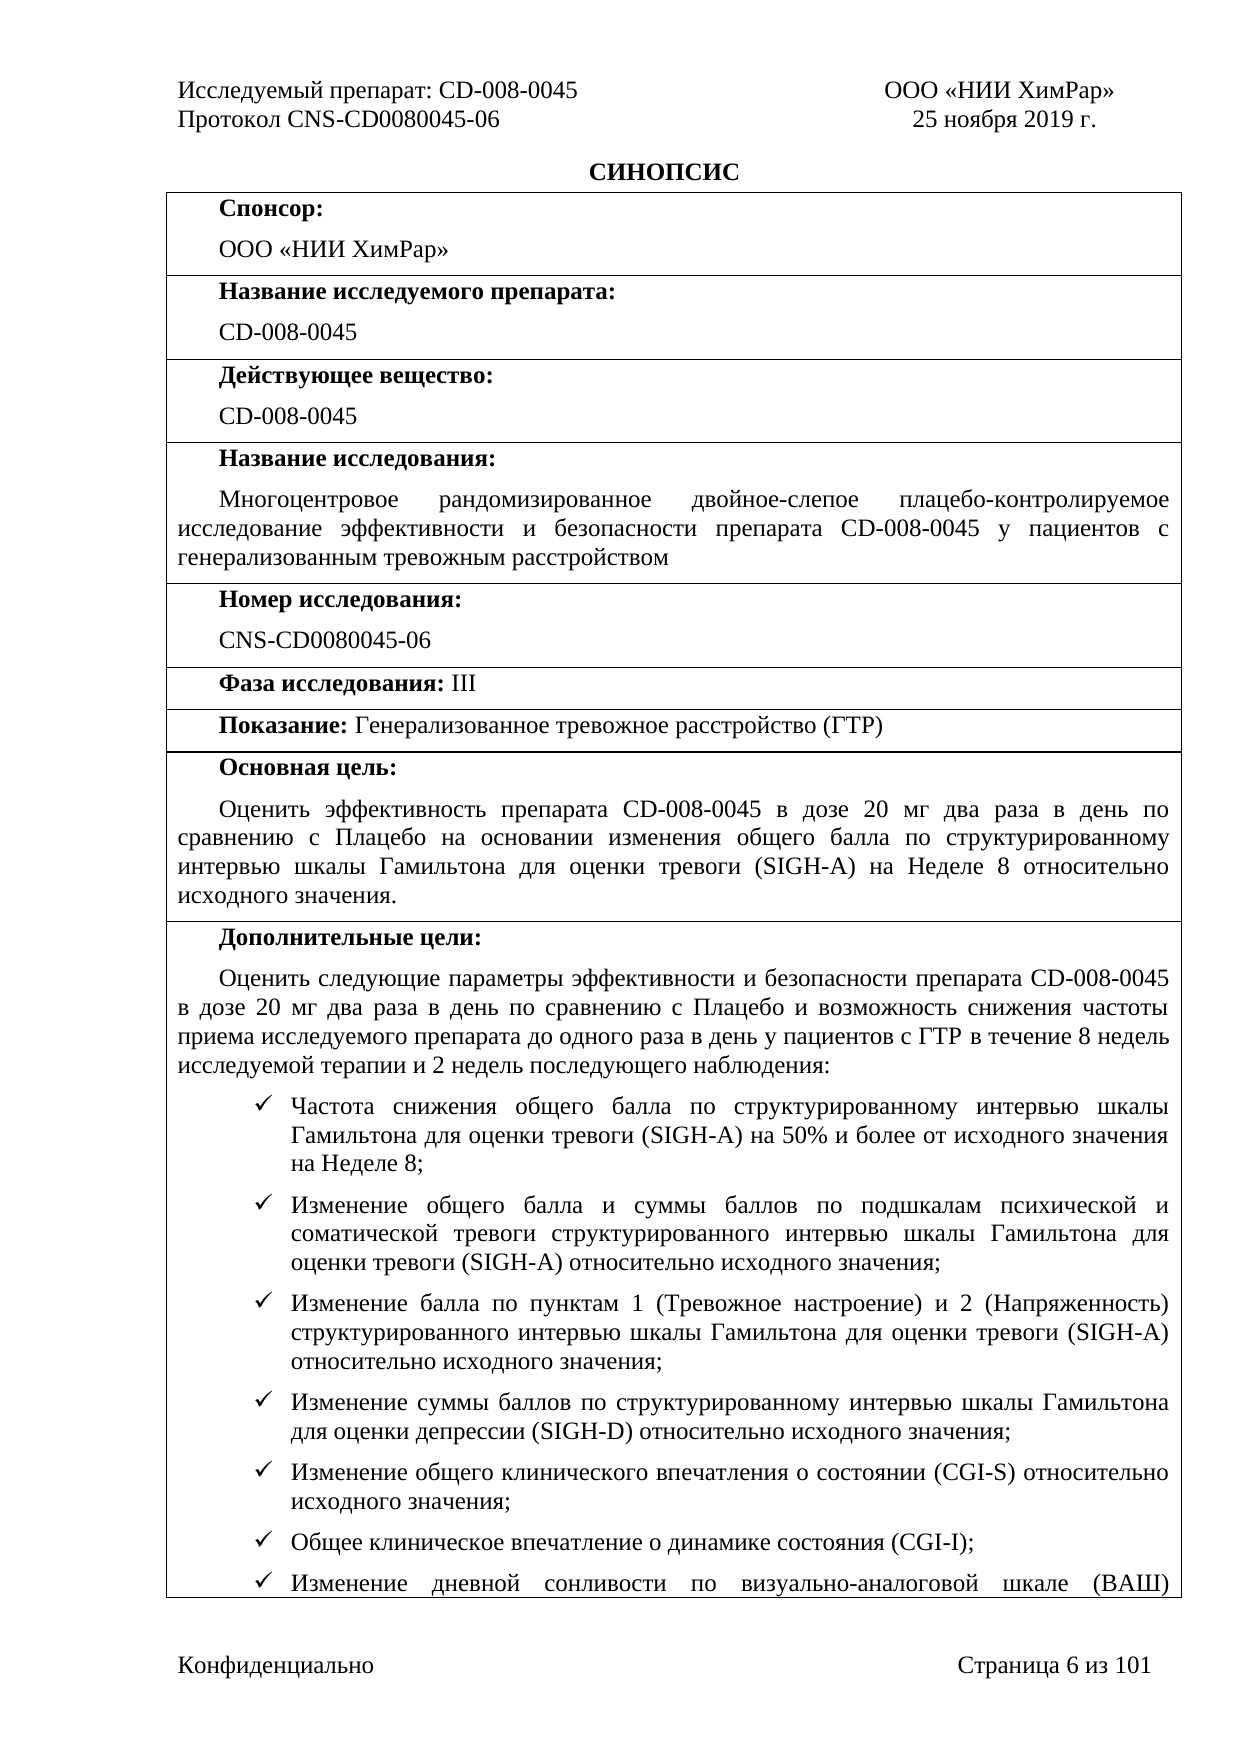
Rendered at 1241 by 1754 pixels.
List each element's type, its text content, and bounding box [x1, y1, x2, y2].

table_cell Показание: Генерализованное тревожное расстройство (ГТР) [167, 710, 1181, 751]
table_cell Фаза исследования: III [167, 668, 1181, 709]
table_cell Название исследуемого препарата: CD-008-0045 [167, 276, 1181, 359]
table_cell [167, 922, 1181, 1597]
table_header Спонсор: ООО «НИИ ХимРар» [167, 193, 1181, 275]
table_cell Номер исследования: CNS-CD0080045-06 [167, 584, 1181, 667]
text СИНОПСИС [177, 157, 1152, 185]
table_cell Основная цель: Оценить эффективность препарата CD-008-0045 в дозе 20 мг два раза в день по сравнению с Плацебо на основании изменения общего балла по структурированному интервью шкалы Гамильтона для оценки тревоги (SIGH-A) на Неделе 8 относительно исходного значения. [167, 753, 1181, 921]
table_cell Действующее вещество: CD-008-0045 [167, 360, 1181, 442]
table_cell Название исследования: Многоцентровое рандомизированное двойное-слепое плацебо-контролируемое исследование эффективности и безопасности препарата CD-008-0045 у пациентов с генерализованным тревожным расстройством [167, 443, 1181, 583]
